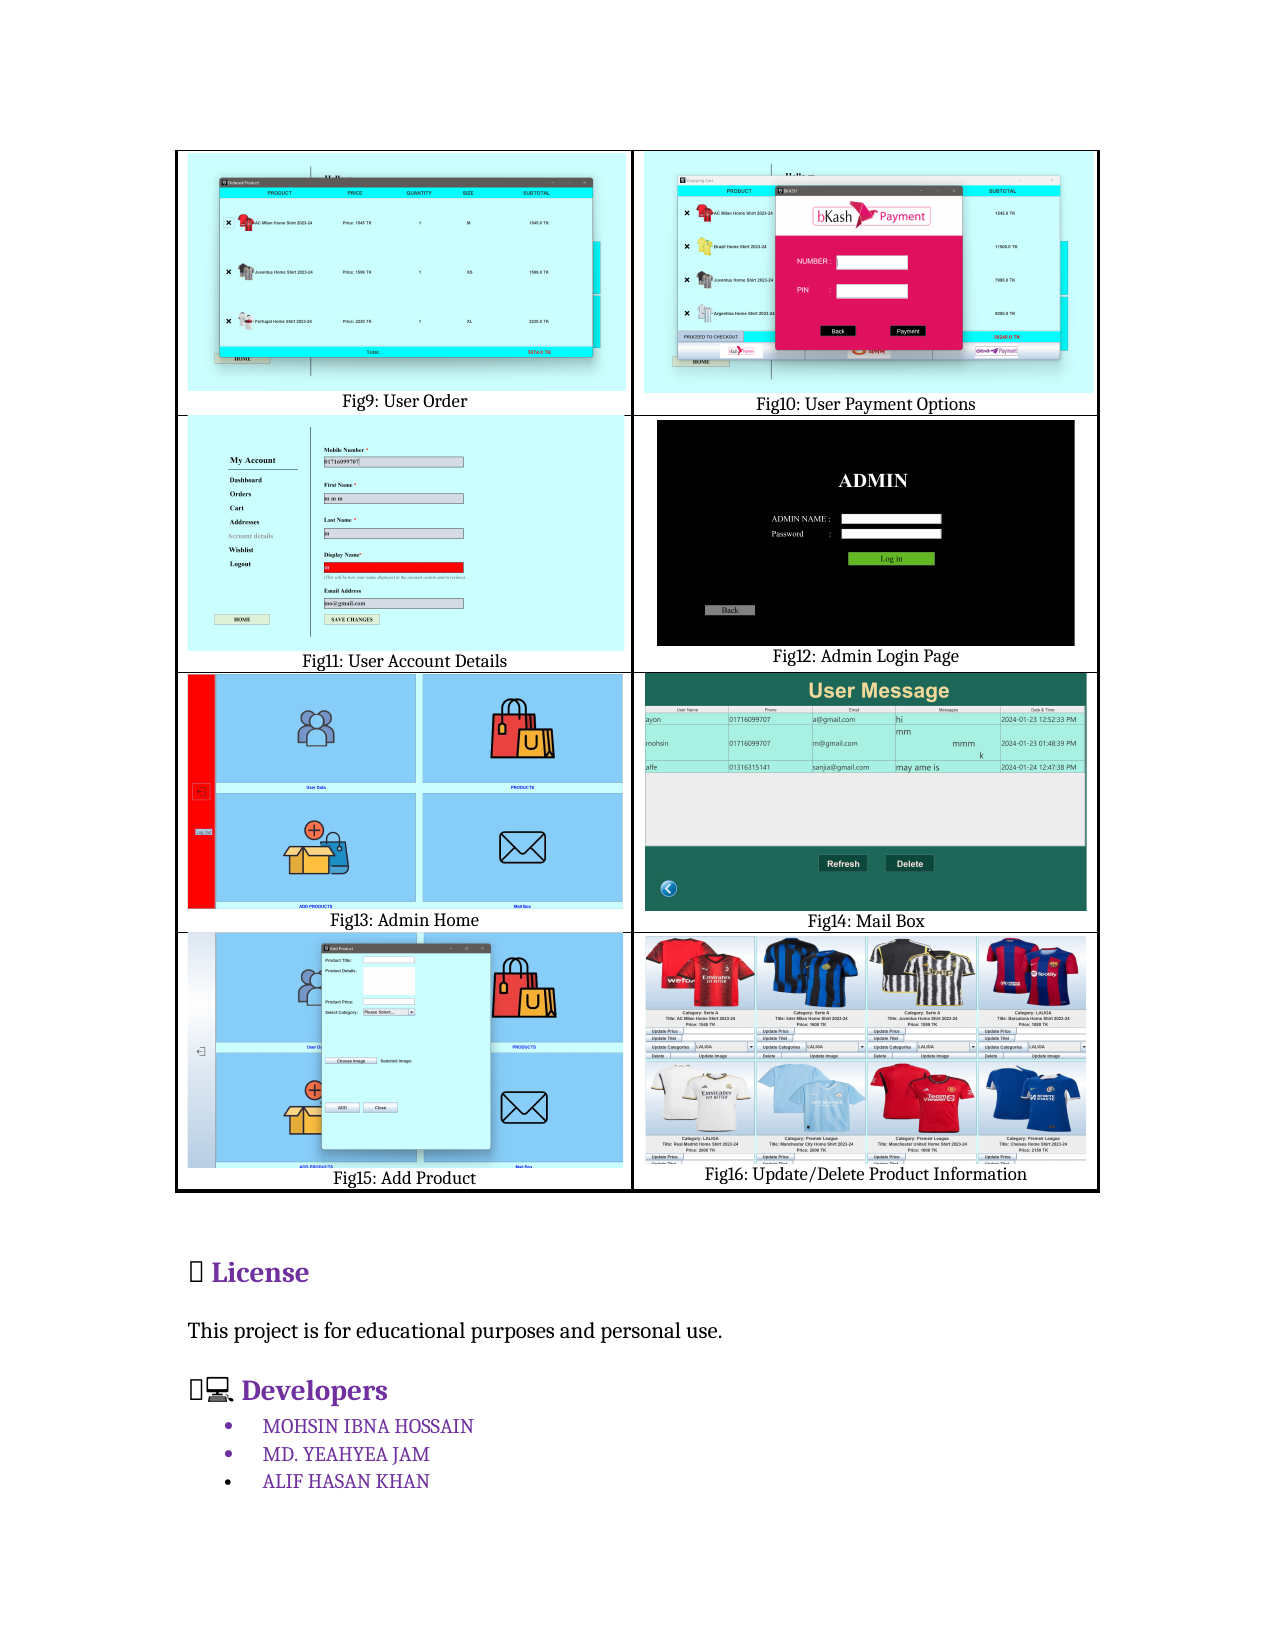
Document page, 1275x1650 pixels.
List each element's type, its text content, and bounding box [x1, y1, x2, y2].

picture [657, 420, 1075, 646]
table_cell Fig14: Mail Box [634, 673, 1097, 932]
table_cell Fig15: Add Product [178, 933, 631, 1189]
text 👨‍💻 Developers [187, 1369, 1087, 1409]
picture [187, 932, 624, 1168]
picture [645, 936, 1087, 1164]
picture [645, 673, 1087, 911]
table_cell Fig16: Update/Delete Product Information [634, 933, 1097, 1189]
list MOHSIN IBNA HOSSAIN [225, 1415, 1087, 1439]
list MD. YEAHYEA JAM [225, 1442, 1087, 1466]
picture [187, 153, 626, 391]
table_cell Fig13: Admin Home [178, 673, 631, 932]
list ALIF HASAN KHAN [225, 1470, 1087, 1494]
picture [644, 151, 1094, 393]
table_cell Fig9: User Order [178, 151, 631, 414]
table_cell Fig10: User Payment Options [634, 151, 1097, 414]
text This project is for educational purposes and personal use. [187, 1318, 1087, 1344]
text 📜 License [187, 1252, 1087, 1291]
picture [187, 415, 625, 651]
table_cell Fig11: User Account Details [178, 416, 631, 672]
picture [187, 674, 623, 909]
table_cell Fig12: Admin Login Page [634, 416, 1097, 672]
